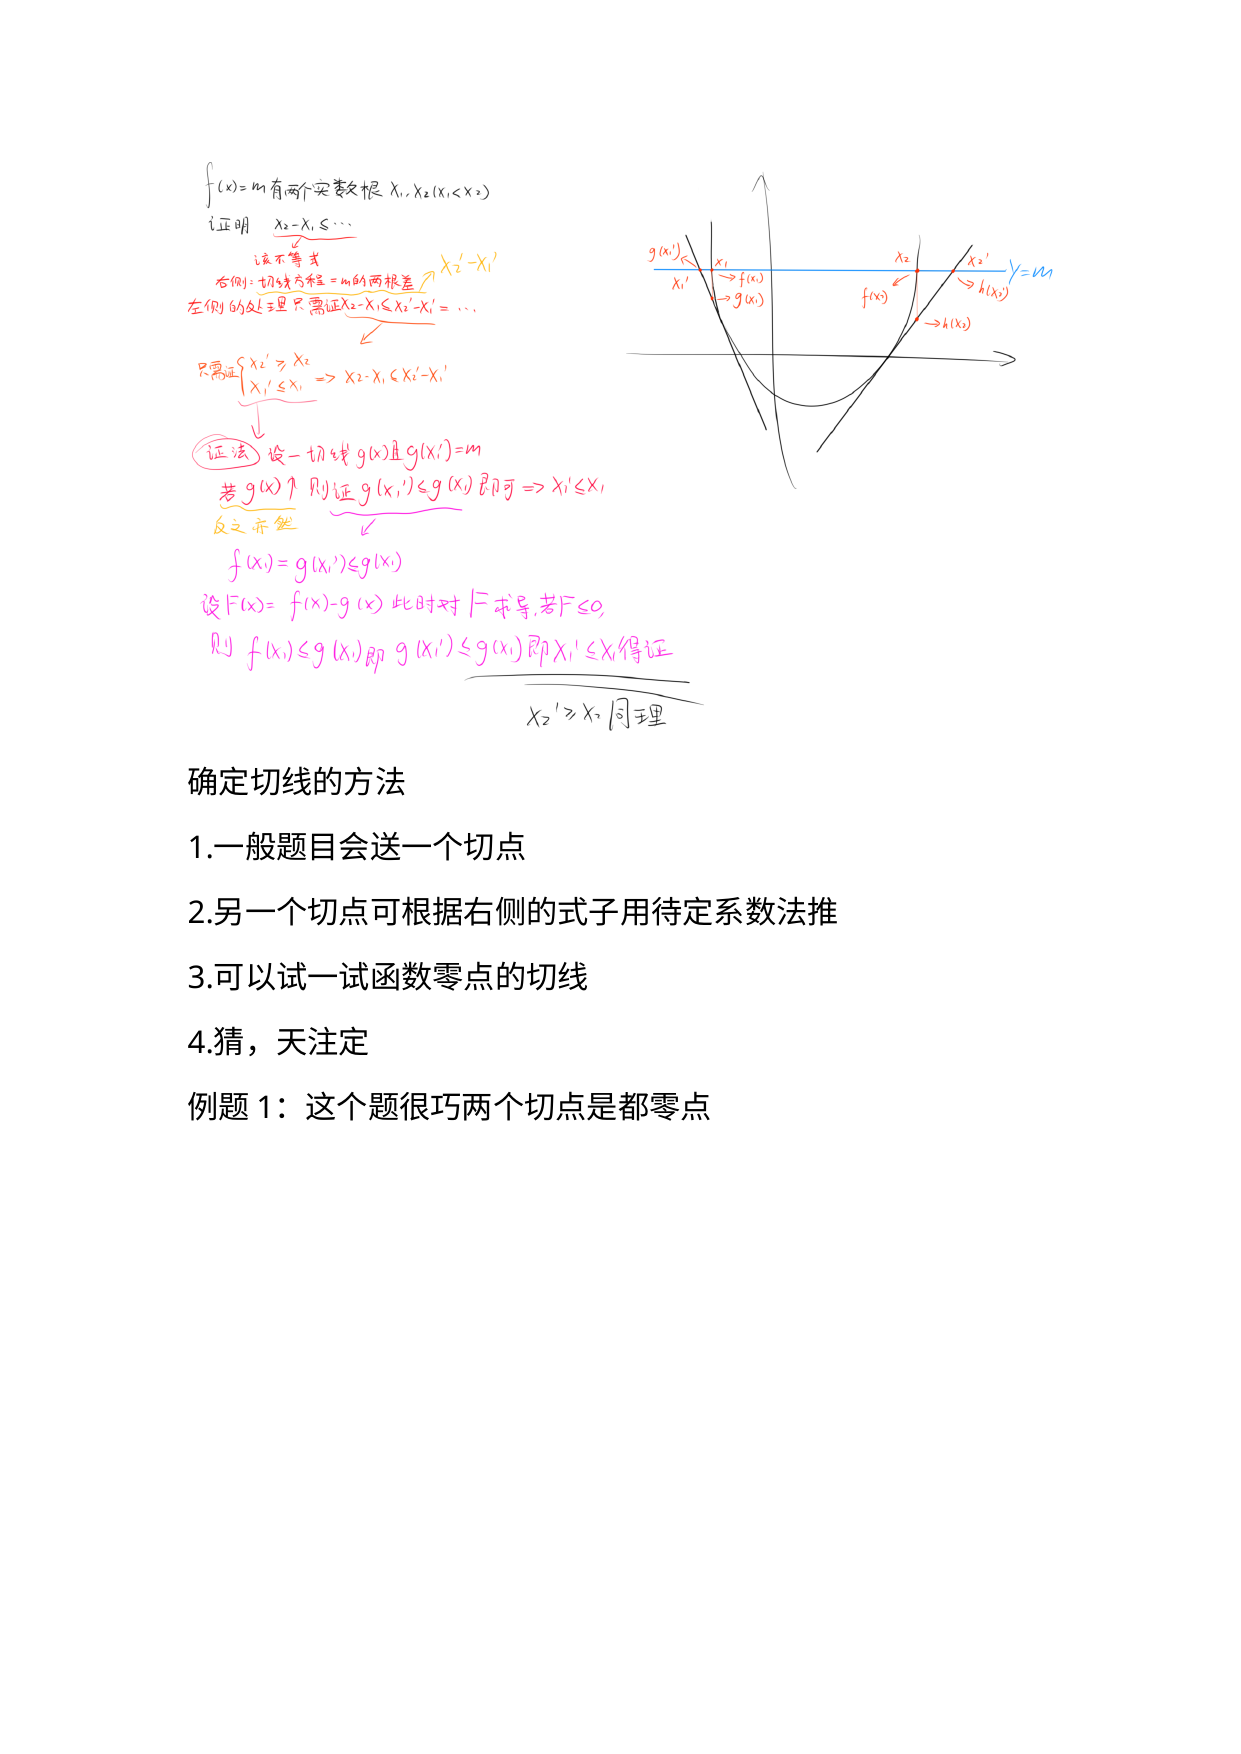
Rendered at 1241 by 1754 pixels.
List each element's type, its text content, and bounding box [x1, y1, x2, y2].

text 2.另一个切点可根据右侧的式子用待定系数法推 [187, 877, 1053, 942]
text 例题1：这个题很巧两个切点是都零点 [187, 1072, 1053, 1137]
text 3.可以试一试函数零点的切线 [187, 942, 1053, 1007]
picture [187, 162, 1053, 731]
text 4.猜，天注定 [187, 1007, 1053, 1072]
text 1.一般题目会送一个切点 [187, 812, 1053, 877]
text 确定切线的方法 [187, 747, 1053, 812]
